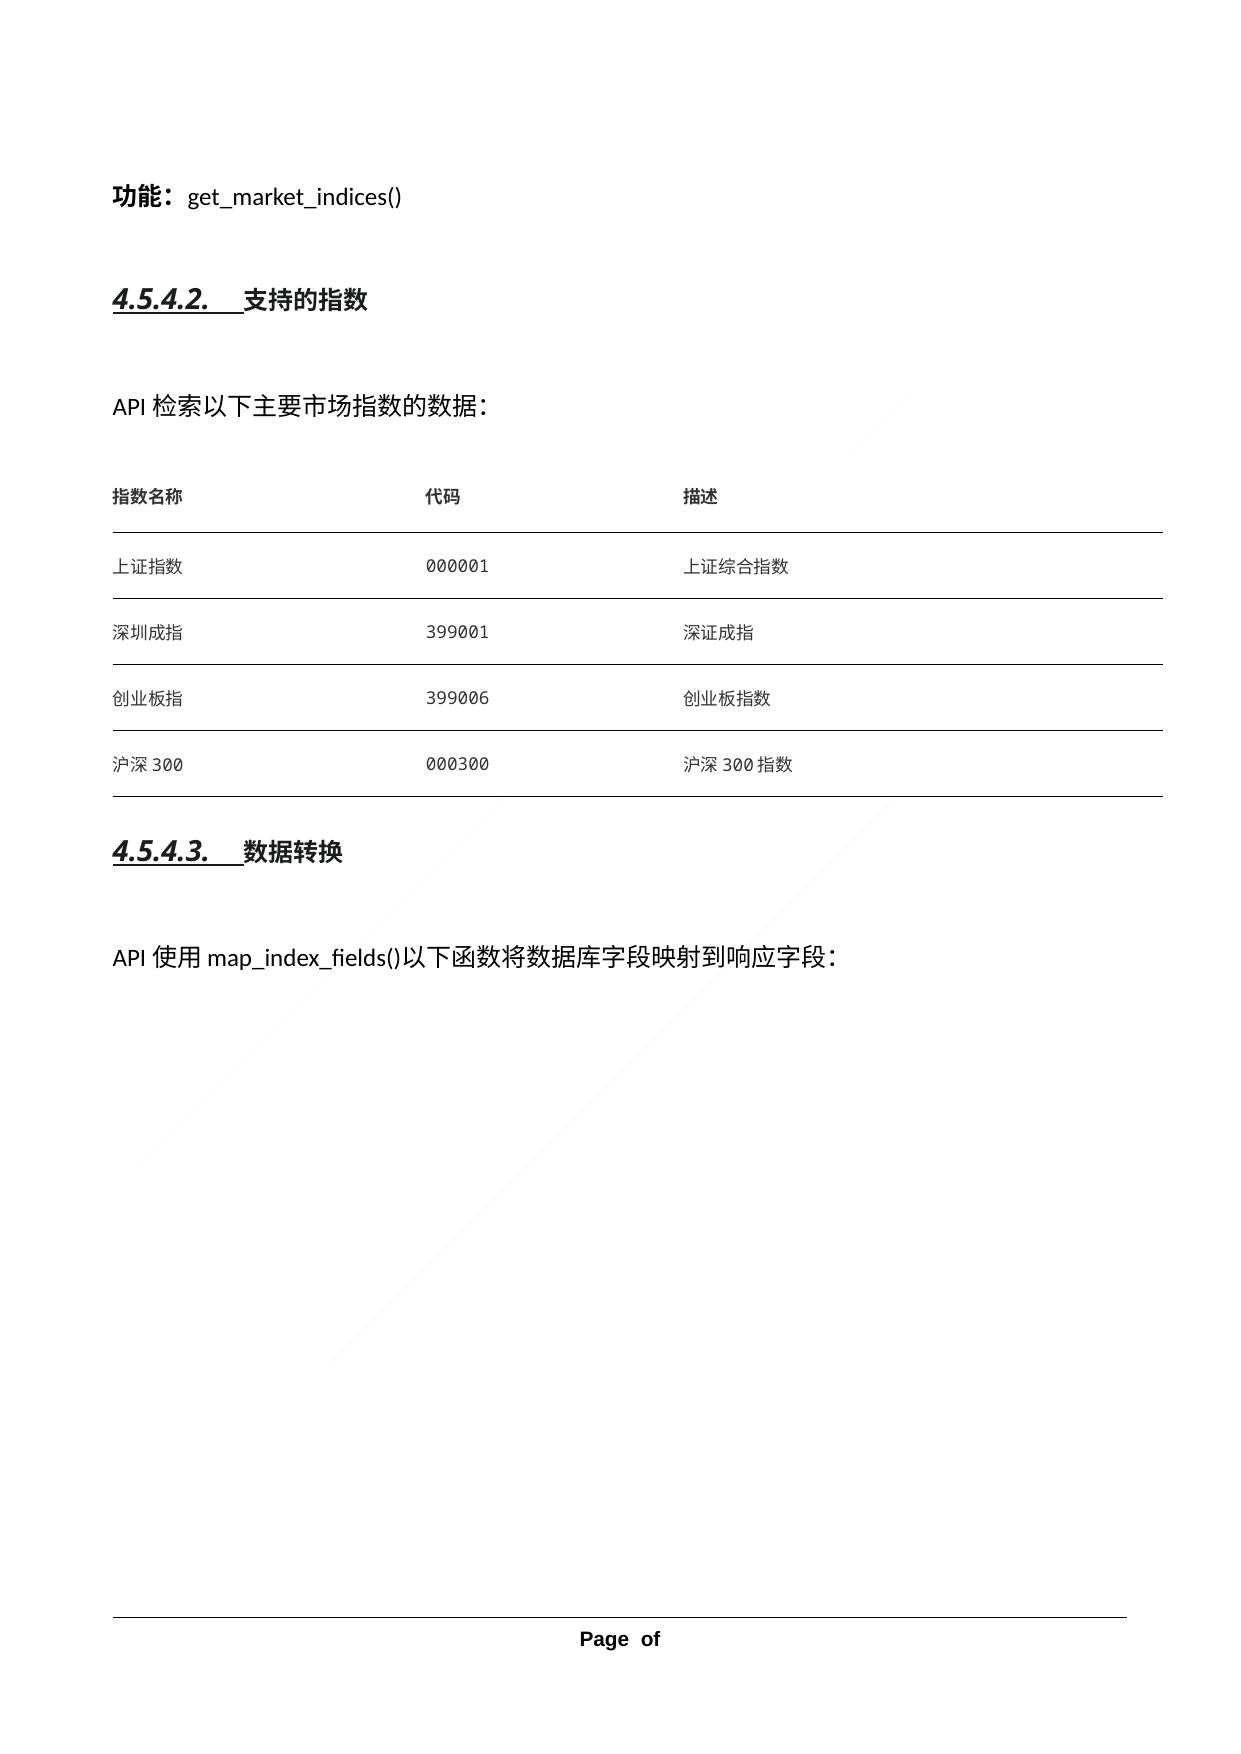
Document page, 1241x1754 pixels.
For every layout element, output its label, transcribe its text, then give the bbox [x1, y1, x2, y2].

text API 使用map_index_fields()以下函数将数据库字段映射到响应字段： [112, 923, 1128, 988]
table_cell 沪深300 [113, 731, 426, 796]
table_cell 创业板指 [113, 665, 426, 730]
table_header 指数名称 [113, 455, 426, 532]
subtitle 支持的指数 [112, 266, 1128, 331]
table_cell 上证指数 [113, 533, 426, 598]
table_cell 399001 [426, 599, 683, 664]
text API 检索以下主要市场指数的数据： [112, 372, 1128, 437]
table_header 代码 [426, 455, 683, 532]
subtitle 数据转换 [112, 818, 1128, 883]
table_cell 399006 [426, 665, 683, 730]
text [112, 162, 1128, 227]
table_cell 深圳成指 [113, 599, 426, 664]
table_header 描述 [683, 455, 1162, 532]
table_cell 创业板指数 [683, 665, 1162, 730]
table_cell 沪深300指数 [683, 731, 1162, 796]
table_cell 000001 [426, 533, 683, 598]
table_cell 上证综合指数 [683, 533, 1162, 598]
table_cell 000300 [426, 731, 683, 796]
table_cell 深证成指 [683, 599, 1162, 664]
